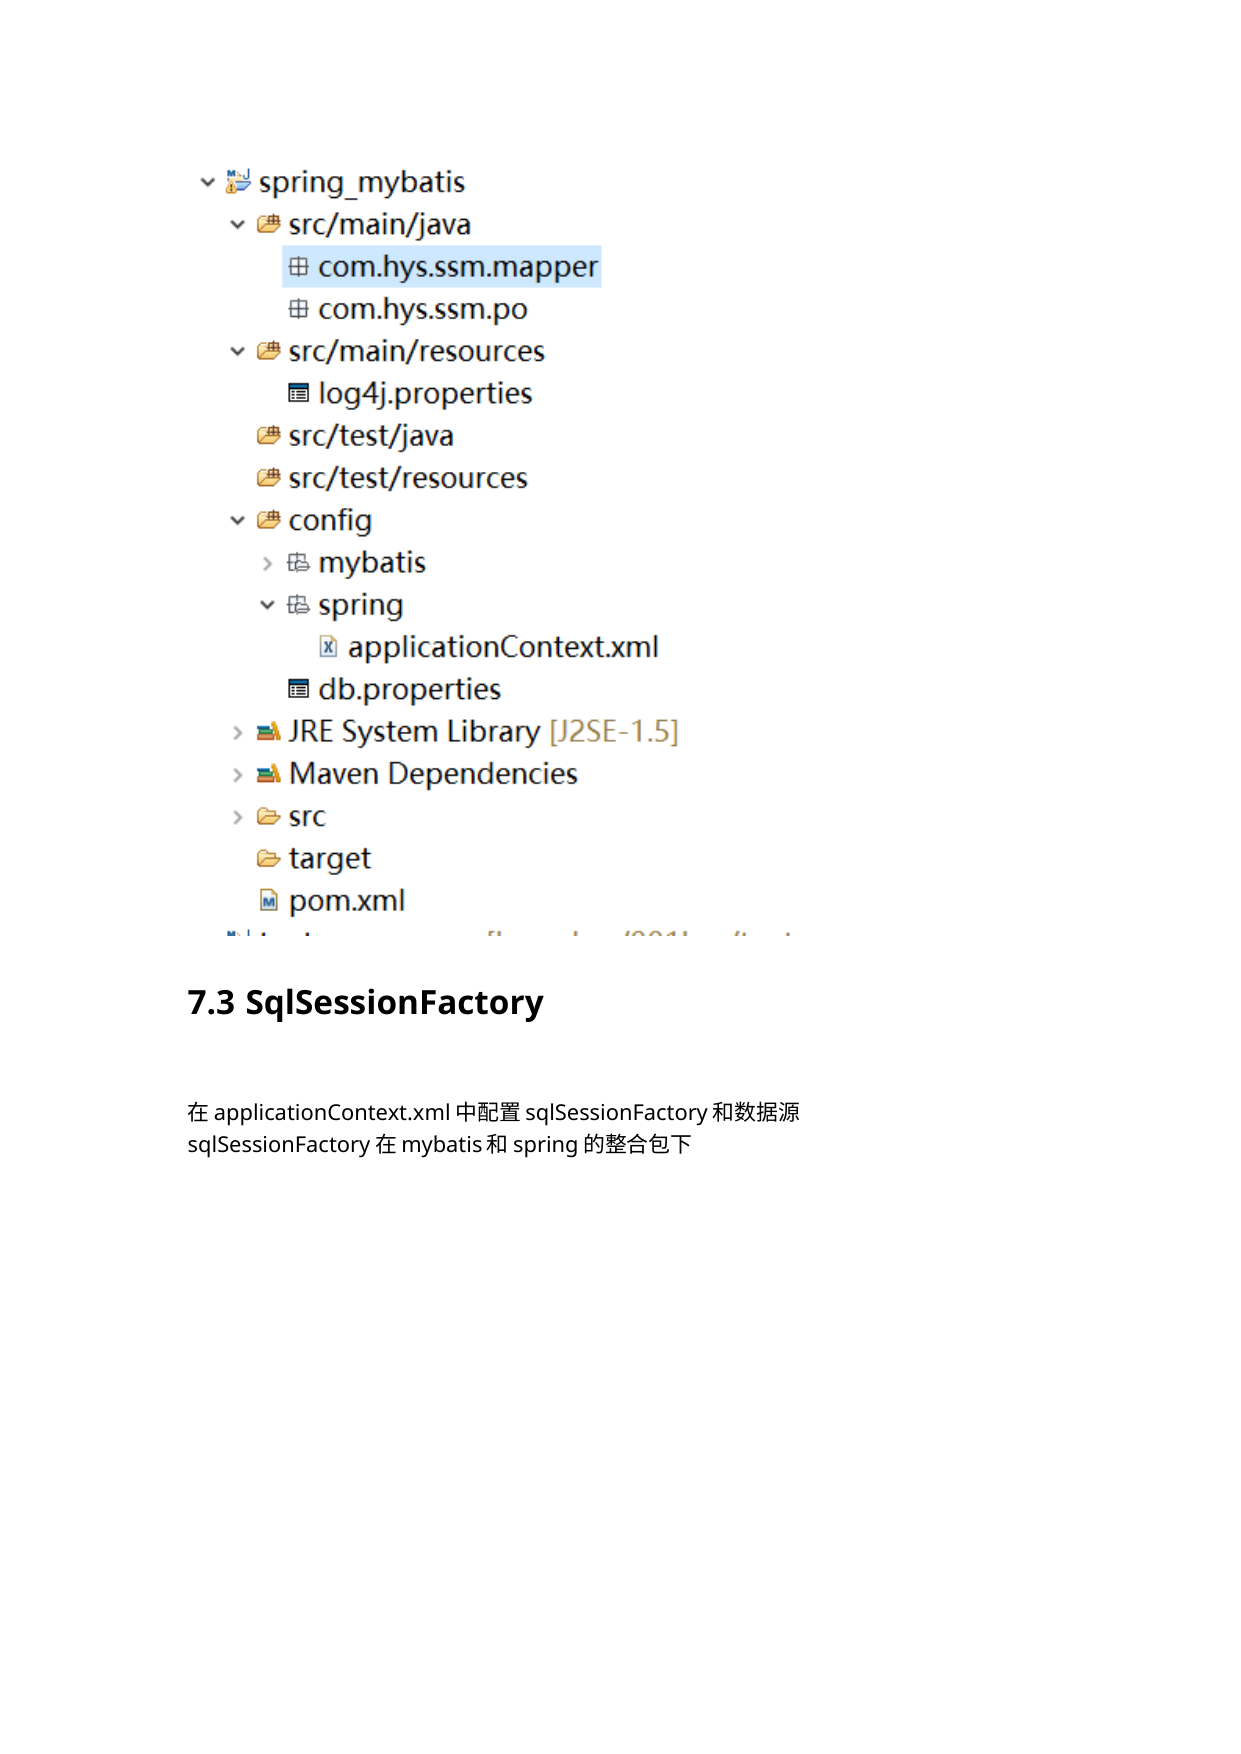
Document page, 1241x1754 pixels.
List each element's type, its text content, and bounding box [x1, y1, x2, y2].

picture [187, 162, 846, 936]
text sqlSessionFactory在mybatis和spring的整合包下 [187, 1127, 1053, 1159]
subtitle SqlSessionFactory [187, 969, 1053, 1034]
text 在applicationContext.xml中配置sqlSessionFactory和数据源 [187, 1094, 1053, 1127]
